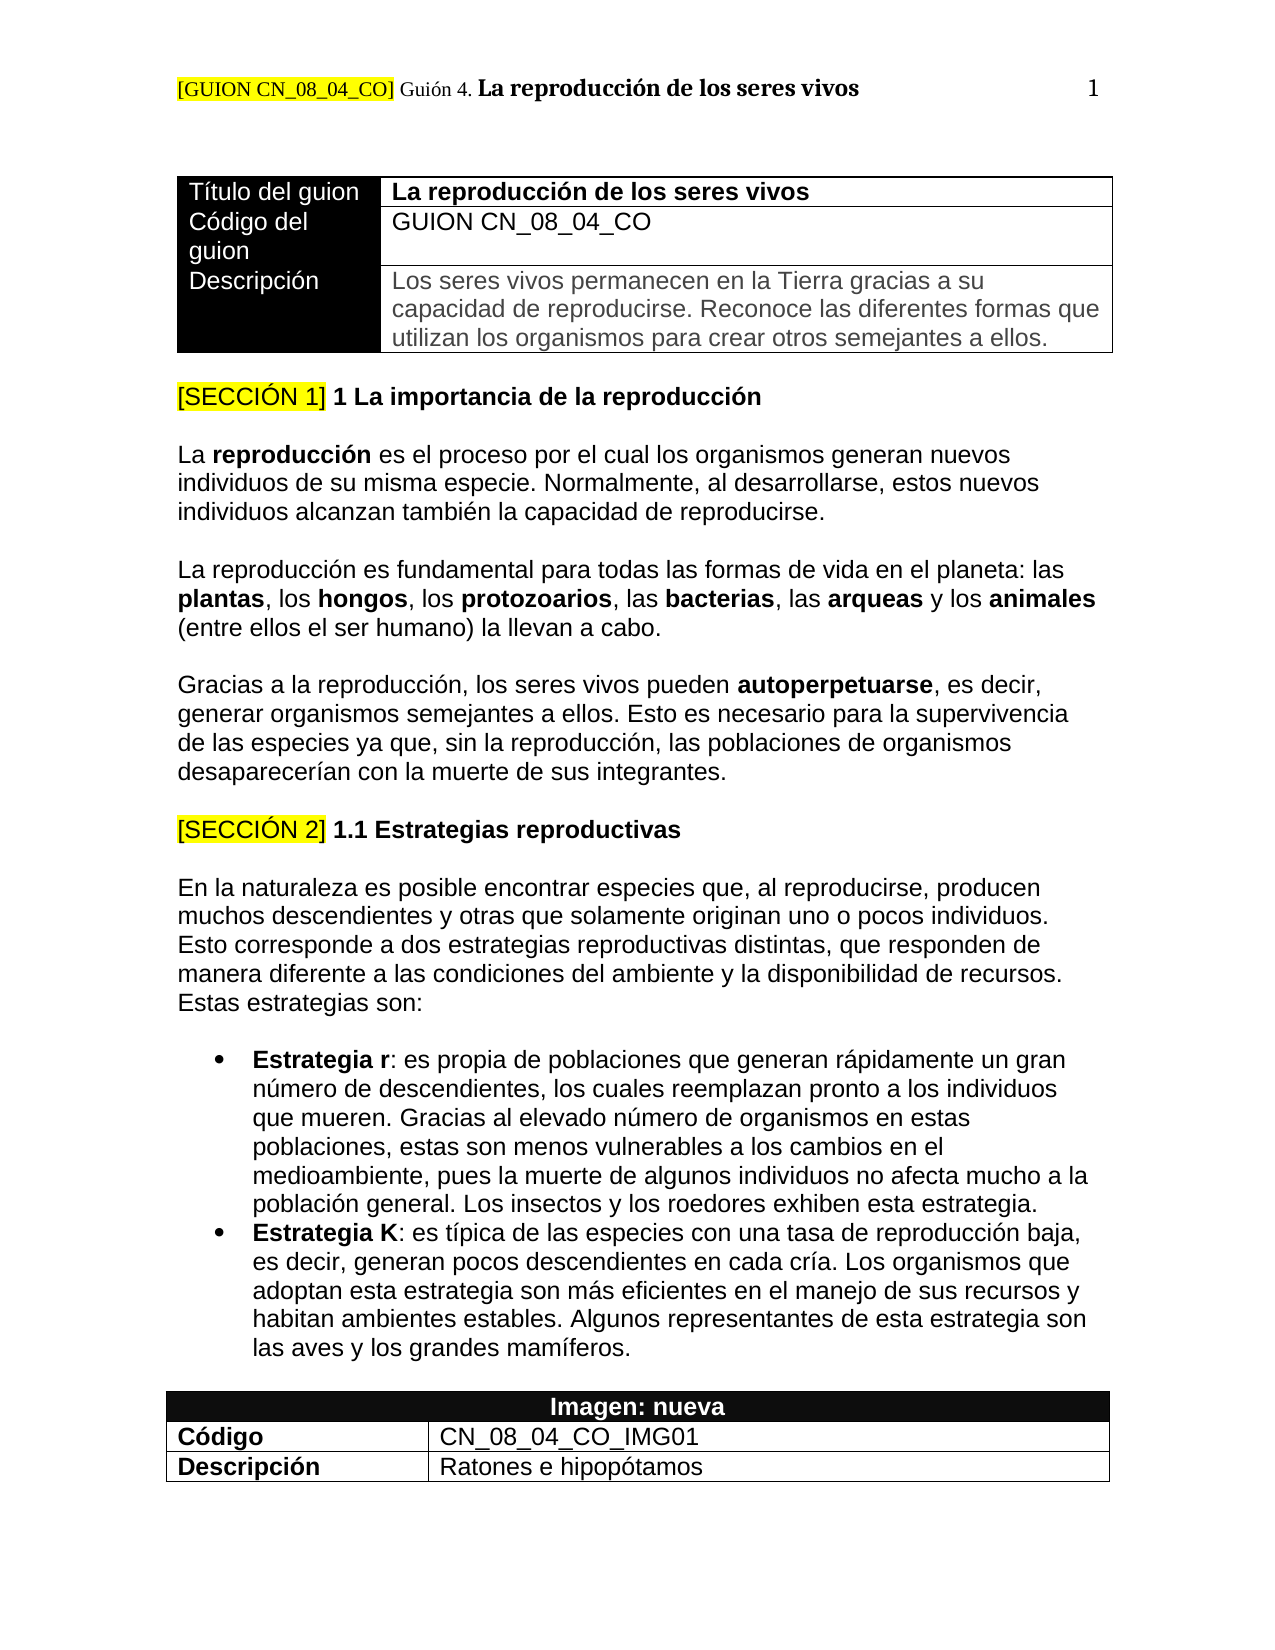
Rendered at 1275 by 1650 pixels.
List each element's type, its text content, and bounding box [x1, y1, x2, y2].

list Estrategia K: es típica de las especies con una tasa de reproducción baja, es decir, generan pocos descendientes en cada cría. Los organismos que adoptan esta estrategia son más eficientes en el manejo de sus recursos y habitan ambientes estables. Algunos representantes de esta estrategia son las aves y los grandes mamíferos. [215, 1218, 1098, 1362]
text [SECCIÓN 1] 1 La importancia de la reproducción [326, 382, 1098, 411]
table_cell Código [167, 1422, 428, 1451]
table_cell Ratones e hipopótamos [429, 1452, 1109, 1481]
table_header La reproducción de los seres vivos [381, 178, 1112, 206]
text [SECCIÓN 2] 1.1 Estrategias reproductivas [326, 815, 1098, 843]
table_cell GUION CN_08_04_CO [381, 207, 1112, 265]
list Estrategia r: es propia de poblaciones que generan rápidamente un gran número de descendientes, los cuales reemplazan pronto a los individuos que mueren. Gracias al elevado número de organismos en estas poblaciones, estas son menos vulnerables a los cambios en el medioambiente, pues la muerte de algunos individuos no afecta mucho a la población general. Los insectos y los roedores exhiben esta estrategia. [215, 1046, 1098, 1218]
table_cell CN_08_04_CO_IMG01 [429, 1422, 1109, 1451]
text La reproducción es el proceso por el cual los organismos generan nuevos individuos de su misma especie. Normalmente, al desarrollarse, estos nuevos individuos alcanzan también la capacidad de reproducirse. [177, 440, 1098, 526]
table_header Título del guion [178, 178, 380, 206]
text En la naturaleza es posible encontrar especies que, al reproducirse, producen muchos descendientes y otras que solamente originan uno o pocos individuos. Esto corresponde a dos estrategias reproductivas distintas, que responden de manera diferente a las condiciones del ambiente y la disponibilidad de recursos. Estas estrategias son: [177, 873, 1098, 1016]
table_cell Los seres vivos permanecen en la Tierra gracias a su capacidad de reproducirse. Reconoce las diferentes formas que utilizan los organismos para crear otros semejantes a ellos. [381, 266, 1112, 352]
text Gracias a la reproducción, los seres vivos pueden autoperpetuarse, es decir, generar organismos semejantes a ellos. Esto es necesario para la supervivencia de las especies ya que, sin la reproducción, las poblaciones de organismos desaparecerían con la muerte de sus integrantes. [177, 671, 1098, 786]
table_cell Descripción [167, 1452, 428, 1481]
text La reproducción es fundamental para todas las formas de vida en el planeta: las plantas, los hongos, los protozoarios, las bacterias, las arqueas y los animales (entre ellos el ser humano) la llevan a cabo. [177, 555, 1098, 641]
table_header Imagen: nueva [167, 1392, 1109, 1421]
table_cell Código del guion [178, 207, 380, 265]
table_cell Descripción [178, 266, 380, 352]
